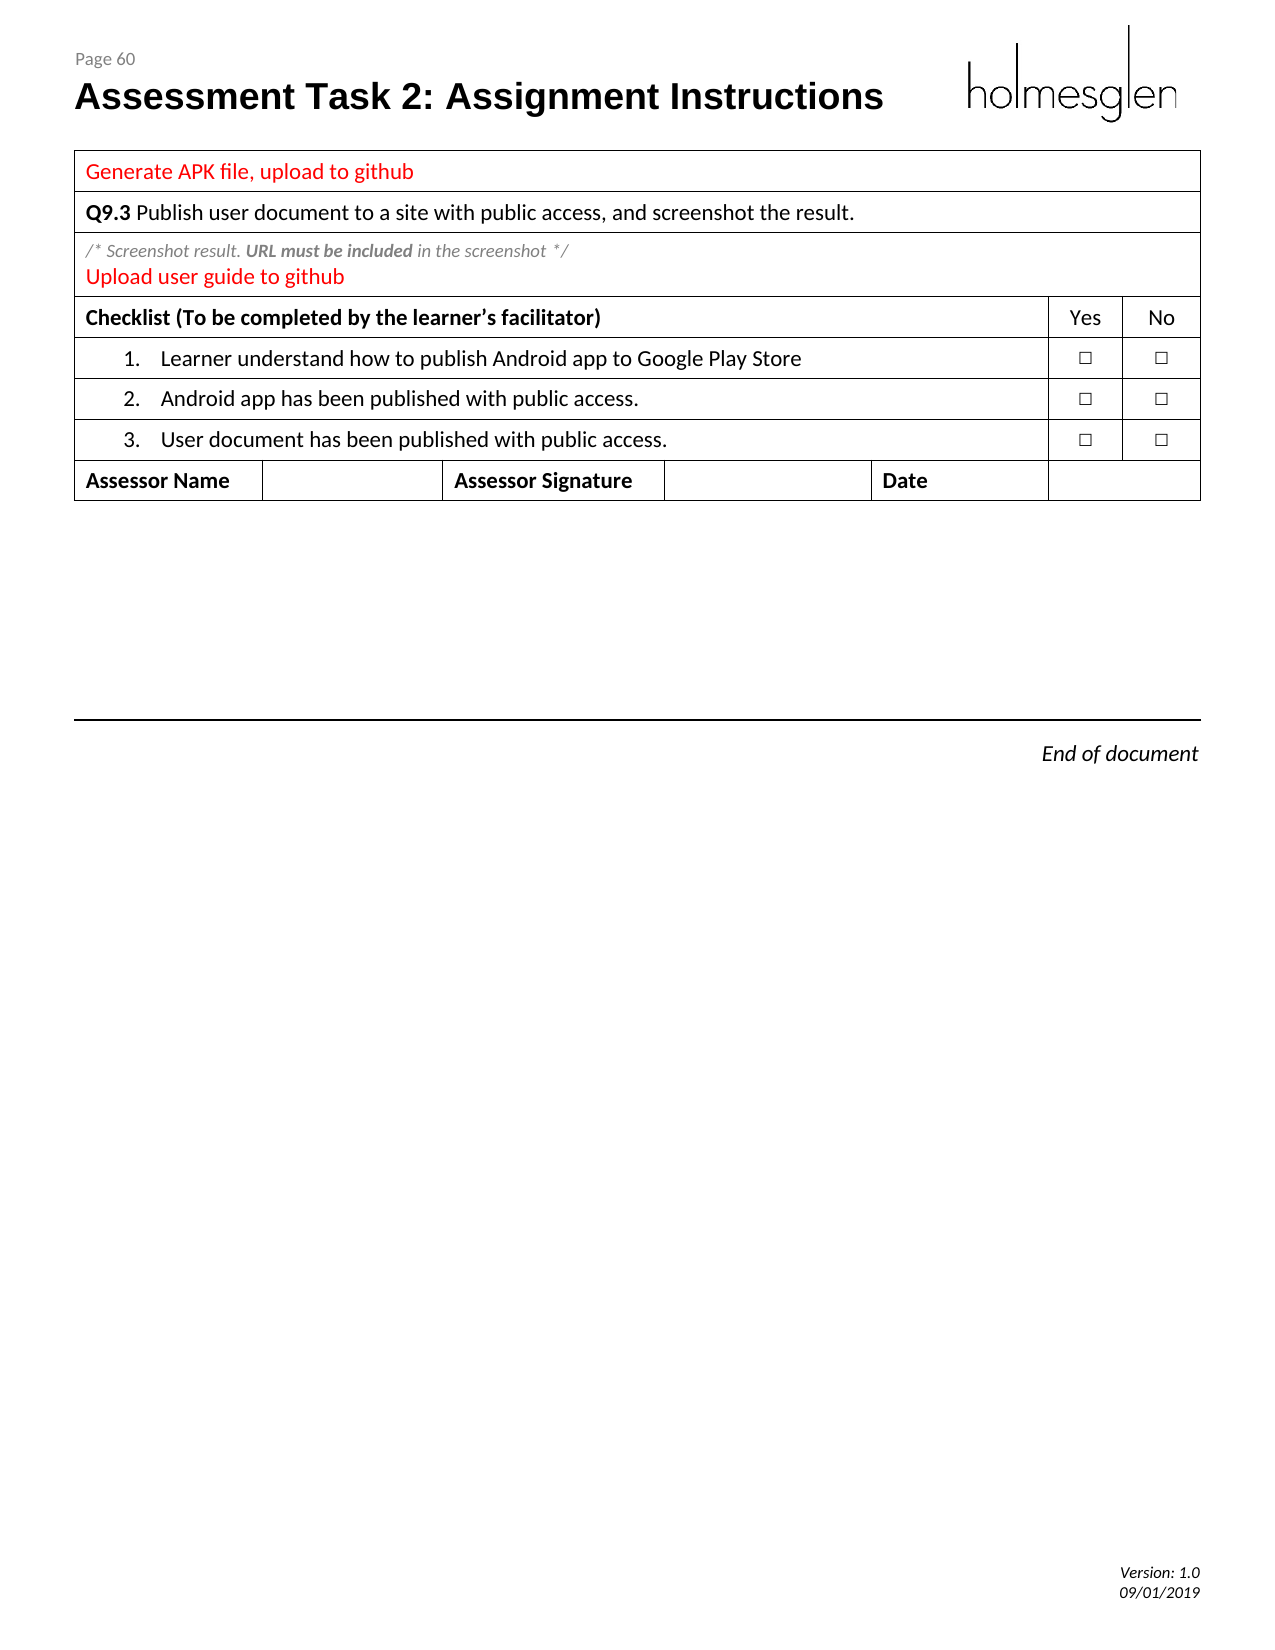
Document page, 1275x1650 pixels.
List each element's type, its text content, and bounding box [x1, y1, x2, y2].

table_cell Date [872, 461, 1048, 500]
table_cell Assessor Signature [443, 461, 664, 500]
text End of document [74, 739, 1201, 767]
table_cell /* Screenshot result. URL must be included in the screenshot */ Generate APK file, upload to github [75, 151, 1200, 191]
table_cell No [1123, 297, 1200, 337]
table_cell Yes [1049, 297, 1122, 337]
table_cell User document has been published with public access. [75, 420, 1048, 459]
table_cell /* Screenshot result. URL must be included in the screenshot */ Upload user guide to github [75, 233, 1200, 296]
table_cell [665, 461, 871, 500]
picture [948, 25, 1177, 143]
table_cell [263, 461, 442, 500]
table_cell [1049, 461, 1200, 500]
table_cell Android app has been published with public access. [75, 379, 1048, 418]
table_cell Learner understand how to publish Android app to Google Play Store [75, 338, 1048, 378]
table_cell Q9.3 Publish user document to a site with public access, and screenshot the result. [75, 192, 1200, 232]
table_cell Checklist (To be completed by the learner’s facilitator) [75, 297, 1048, 337]
table_cell Assessor Name [75, 461, 262, 500]
